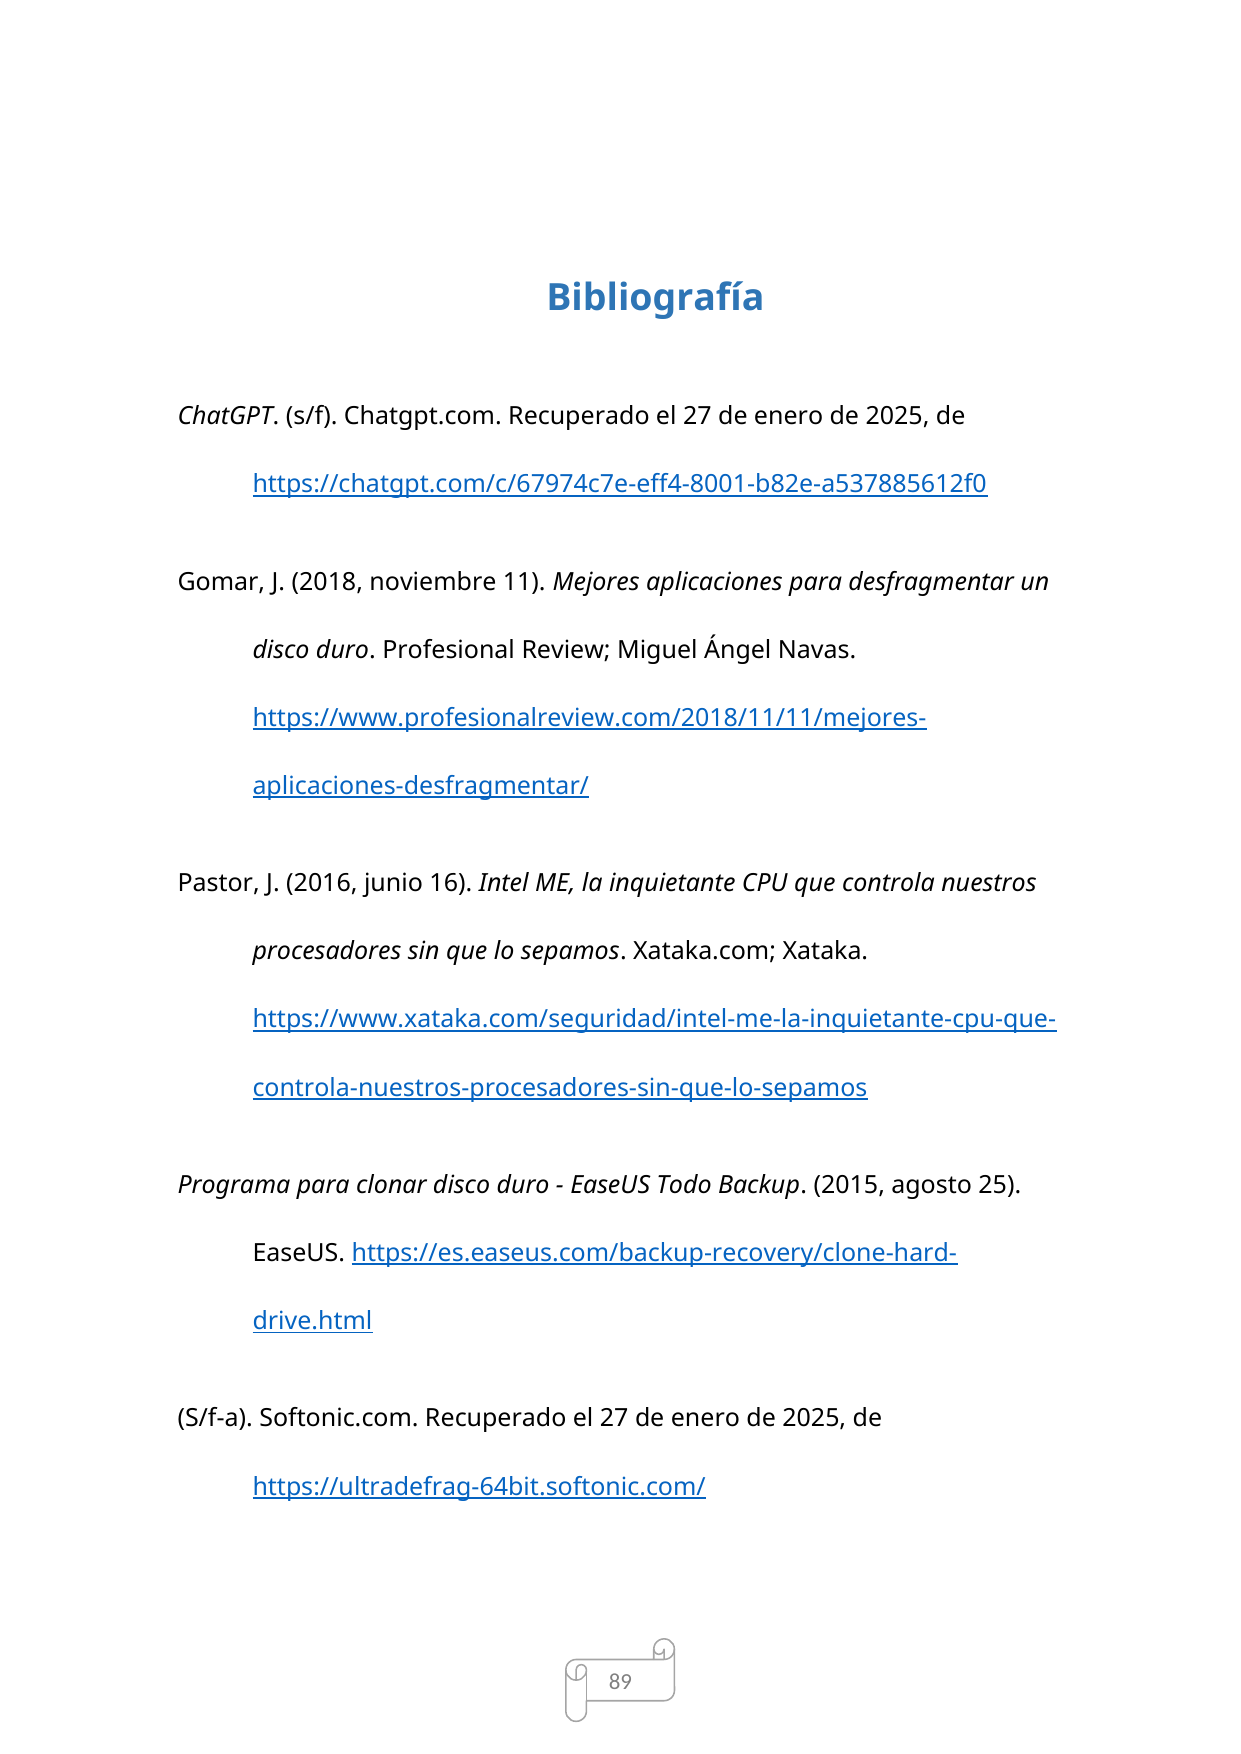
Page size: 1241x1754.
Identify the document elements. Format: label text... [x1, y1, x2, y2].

text Programa para clonar disco duro - EaseUS Todo Backup. (2015, agosto 25). EaseUS. https://es.easeus.com/backup-recovery/clone-hard-drive.html [177, 1166, 1063, 1337]
text Pastor, J. (2016, junio 16). Intel ME, la inquietante CPU que controla nuestros procesadores sin que lo sepamos. Xataka.com; Xataka. https://www.xataka.com/seguridad/intel-me-la-inquietante-cpu-que-controla-nuestros-procesadores-sin-que-lo-sepamos [177, 865, 1063, 1103]
text ChatGPT. (s/f). Chatgpt.com. Recuperado el 27 de enero de 2025, de https://chatgpt.com/c/67974c7e-eff4-8001-b82e-a537885612f0 [177, 398, 1063, 500]
text (S/f-a). Softonic.com. Recuperado el 27 de enero de 2025, de https://ultradefrag-64bit.softonic.com/ [177, 1400, 1063, 1502]
text Gomar, J. (2018, noviembre 11). Mejores aplicaciones para desfragmentar un disco duro. Profesional Review; Miguel Ángel Navas. https://www.profesionalreview.com/2018/11/11/mejores-aplicaciones-desfragmentar/ [177, 563, 1063, 802]
subtitle Bibliografía [472, 271, 1063, 322]
